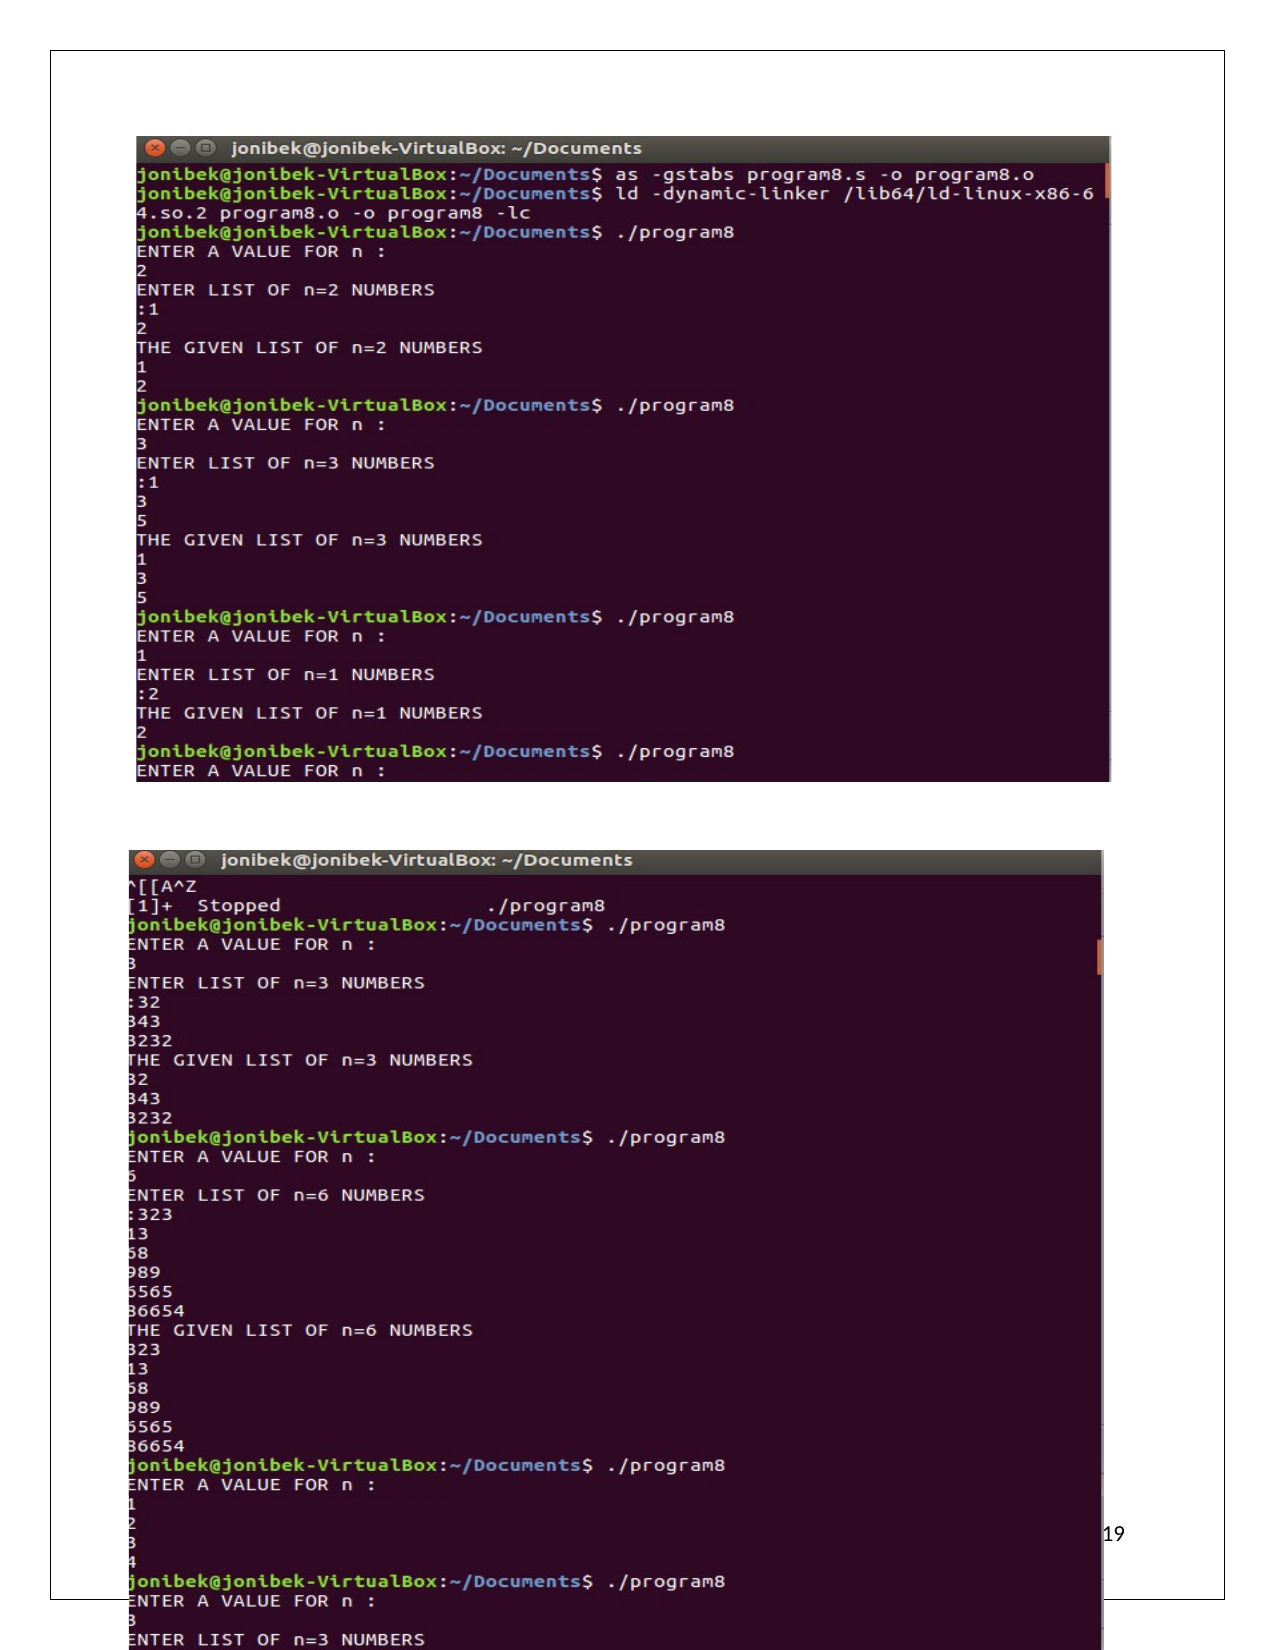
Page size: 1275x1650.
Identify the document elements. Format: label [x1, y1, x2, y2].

picture [128, 850, 1104, 1650]
picture [136, 136, 1112, 782]
